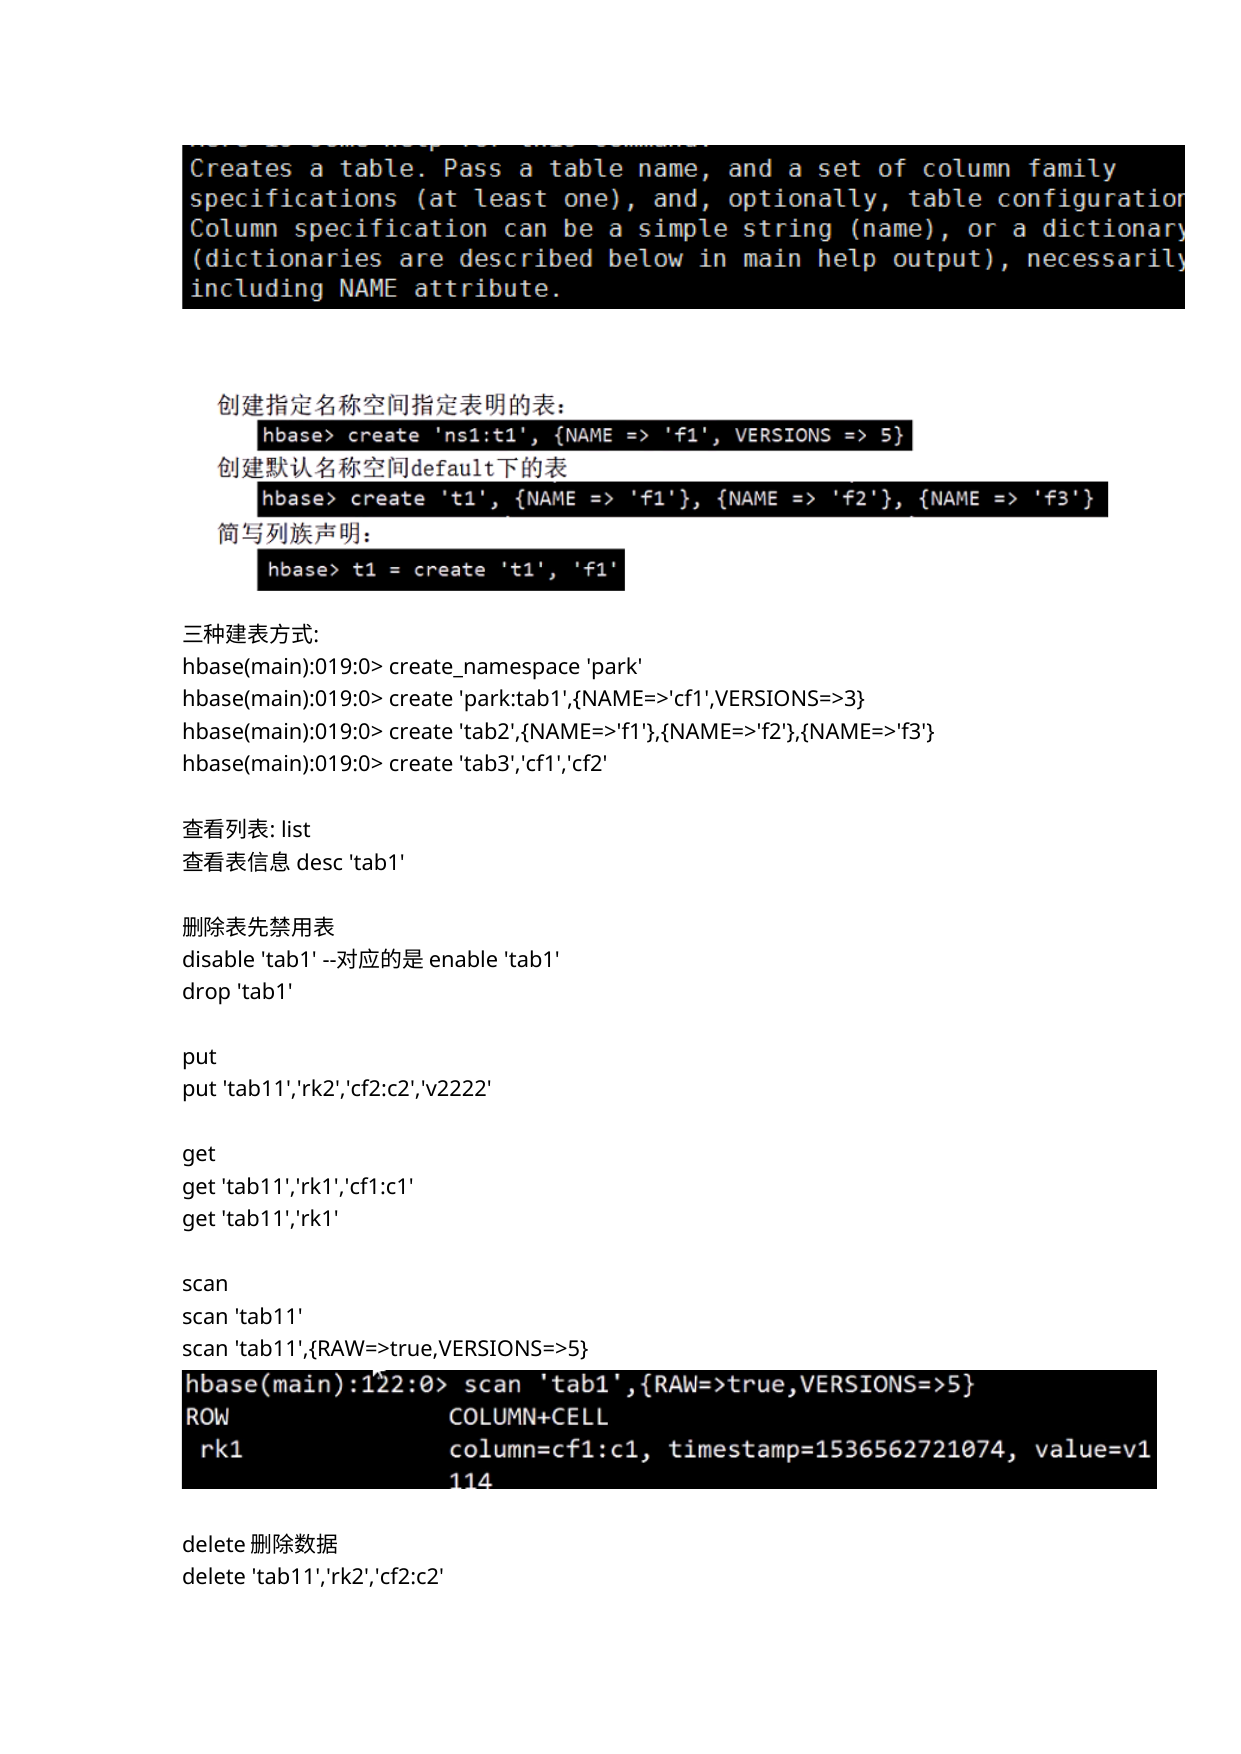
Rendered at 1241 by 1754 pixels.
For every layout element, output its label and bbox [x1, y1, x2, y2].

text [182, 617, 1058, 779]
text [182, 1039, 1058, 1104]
picture [181, 145, 1185, 309]
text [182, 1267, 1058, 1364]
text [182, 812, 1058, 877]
picture [181, 364, 1183, 610]
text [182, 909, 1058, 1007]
picture [181, 1370, 1157, 1489]
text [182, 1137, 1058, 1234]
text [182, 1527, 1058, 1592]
